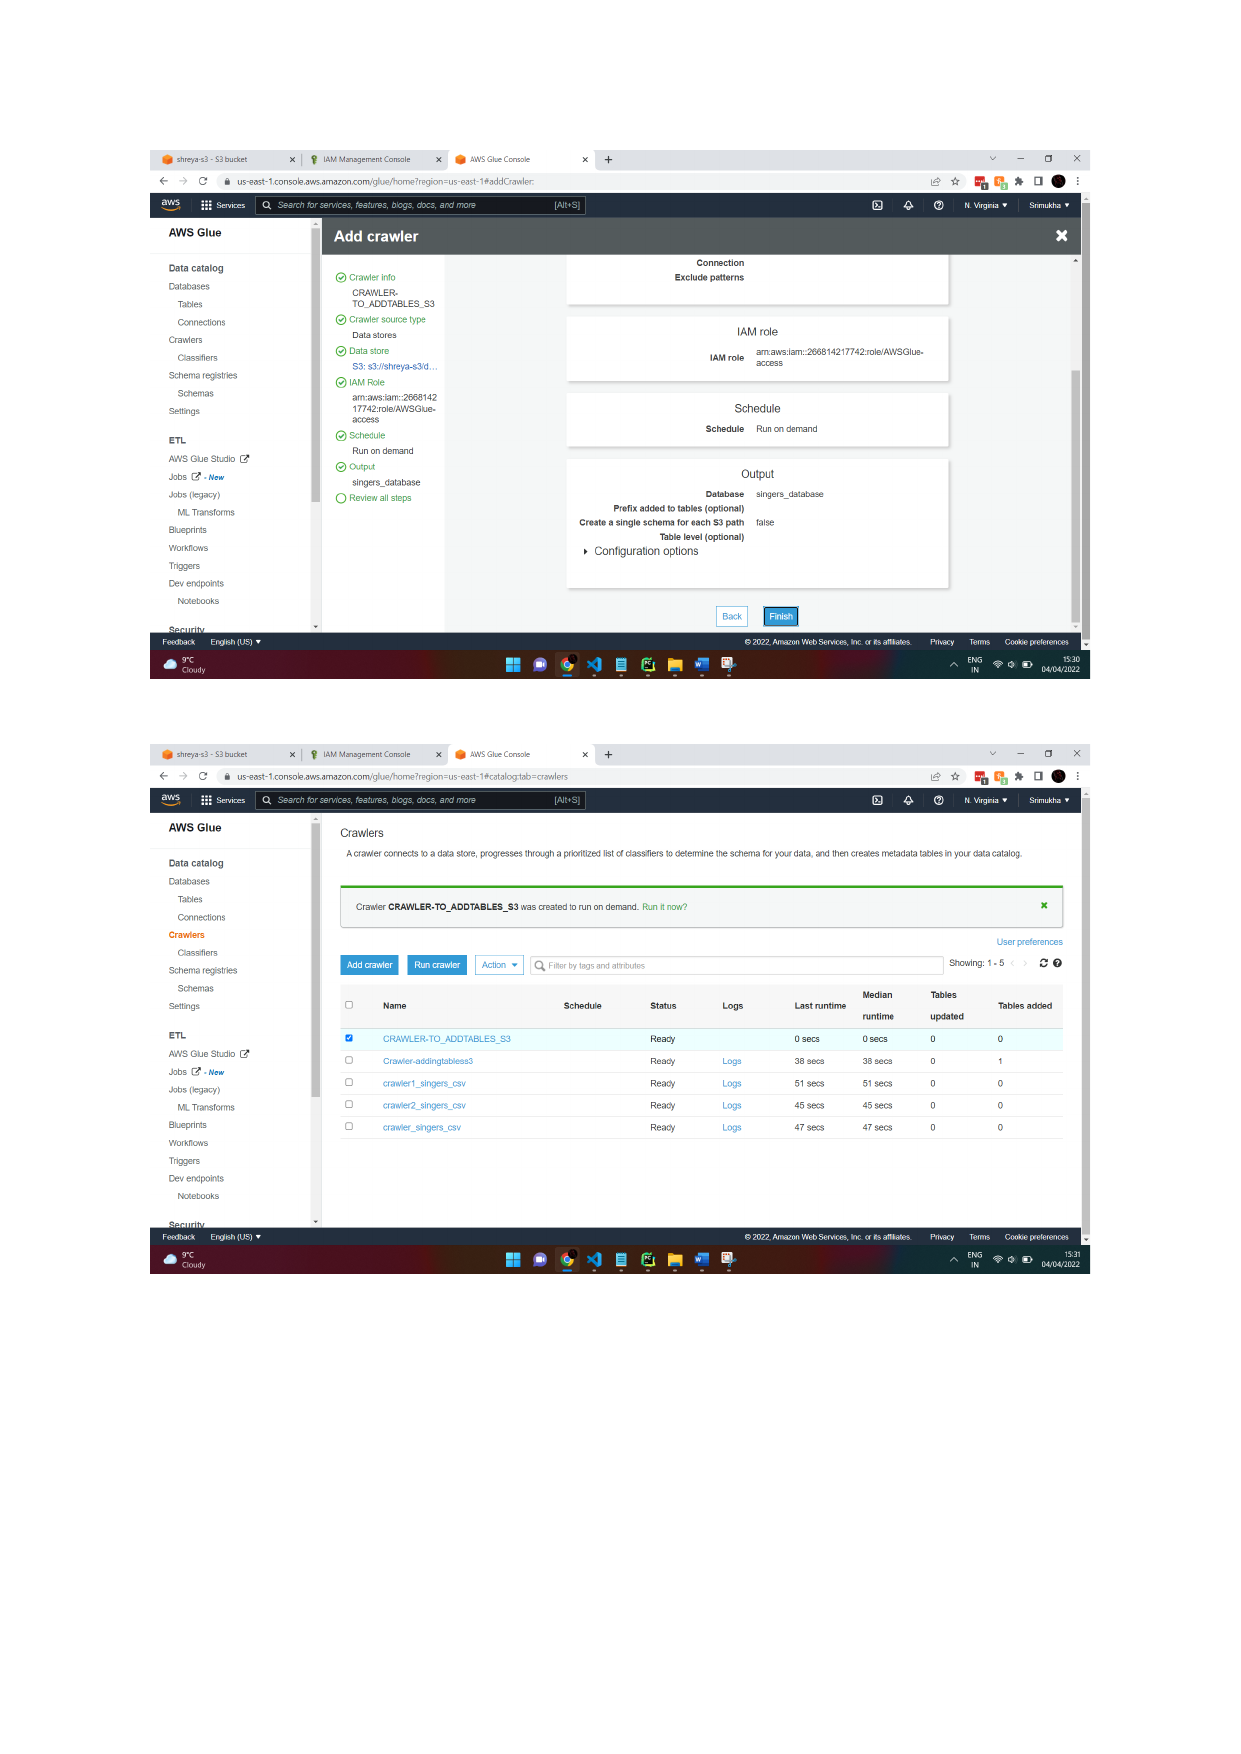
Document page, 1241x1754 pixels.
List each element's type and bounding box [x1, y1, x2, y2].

picture [150, 150, 1091, 679]
picture [150, 744, 1091, 1274]
